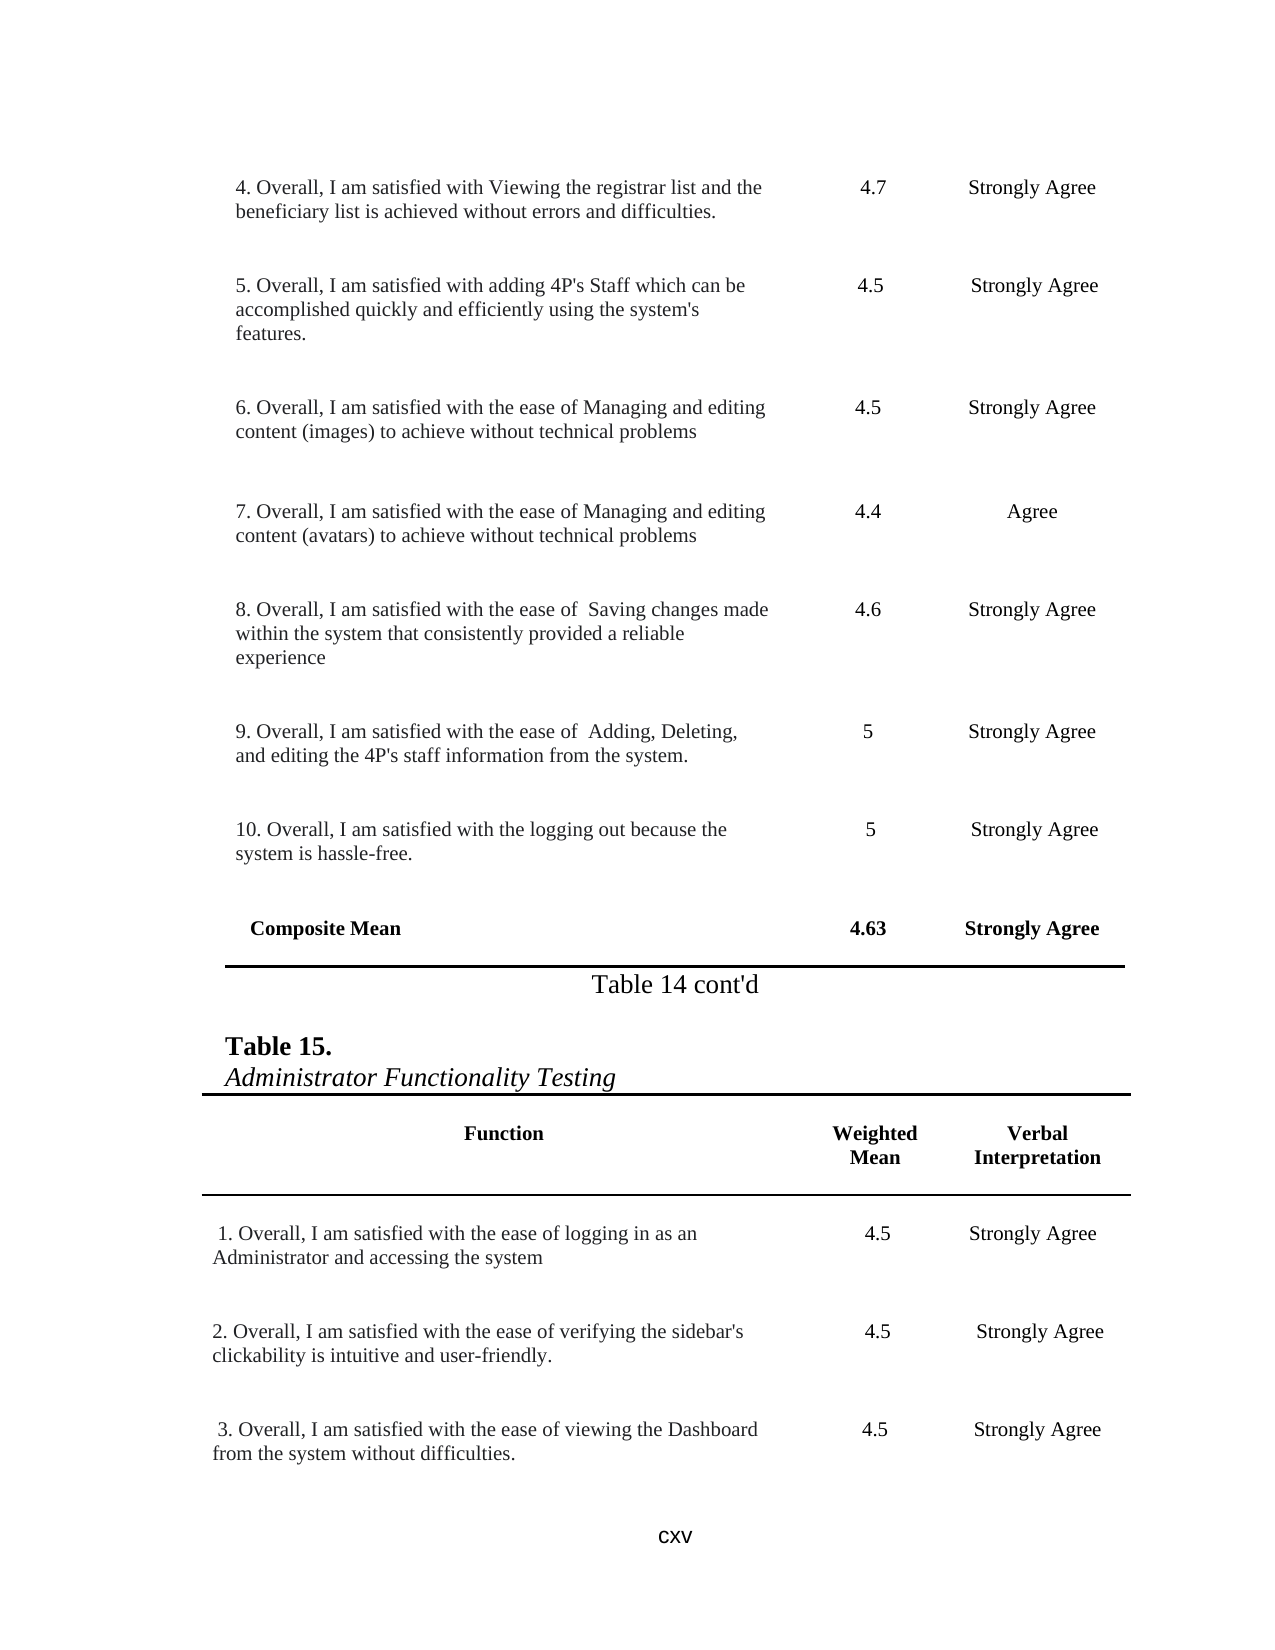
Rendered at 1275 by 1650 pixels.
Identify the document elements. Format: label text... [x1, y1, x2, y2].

table_cell Strongly Agree [939, 370, 1125, 474]
table_cell 4.5 [806, 1392, 944, 1490]
table_cell 4.5 [806, 1196, 944, 1294]
table_cell 9. Overall, I am satisfied with the ease of Adding, Deleting, and editing the 4P's staff information from the system. [225, 694, 797, 792]
table_cell 1. Overall, I am satisfied with the ease of logging in as an Administrator and accessing the system [202, 1196, 806, 1294]
table_cell 8. Overall, I am satisfied with the ease of Saving changes made within the system that consistently provided a reliable experience [225, 572, 797, 694]
table_cell 2. Overall, I am satisfied with the ease of verifying the sidebar's clickability is intuitive and user-friendly. [202, 1294, 806, 1392]
text Administrator Functionality Testing [225, 1061, 1125, 1092]
table_cell Composite Mean [225, 891, 797, 965]
table_cell Strongly Agree [939, 792, 1125, 891]
table_cell 4.5 [806, 1294, 944, 1392]
table_cell 4. Overall, I am satisfied with Viewing the registrar list and the beneficiary list is achieved without errors and difficulties. [225, 150, 797, 248]
table_cell Strongly Agree [944, 1196, 1131, 1294]
table_cell Strongly Agree [939, 891, 1125, 965]
table_cell 4.7 [797, 150, 939, 248]
table_cell Strongly Agree [944, 1294, 1131, 1392]
table_cell 5 [797, 694, 939, 792]
table_cell Strongly Agree [939, 694, 1125, 792]
table_cell 4.6 [797, 572, 939, 694]
table_cell 10. Overall, I am satisfied with the logging out because the system is hassle-free. [225, 792, 797, 891]
text Table 15. [225, 1030, 1125, 1061]
text Table 14 cont'd [225, 968, 1125, 999]
table_header Weighted Mean [806, 1096, 944, 1194]
table_header Verbal Interpretation [944, 1096, 1131, 1194]
table_cell 4.63 [797, 891, 939, 965]
table_cell Strongly Agree [939, 572, 1125, 694]
table_cell Strongly Agree [939, 248, 1125, 370]
table_cell 5 [797, 792, 939, 891]
table_cell Agree [939, 474, 1125, 572]
table_cell 4.5 [797, 370, 939, 474]
table_cell Strongly Agree [944, 1392, 1131, 1490]
table_cell 6. Overall, I am satisfied with the ease of Managing and editing content (images) to achieve without technical problems [225, 370, 797, 474]
table_cell 3. Overall, I am satisfied with the ease of viewing the Dashboard from the system without difficulties. [202, 1392, 806, 1490]
table_cell Strongly Agree [939, 150, 1125, 248]
table_cell 4.5 [797, 248, 939, 370]
table_header Function [202, 1096, 806, 1194]
table_cell 5. Overall, I am satisfied with adding 4P's Staff which can be accomplished quickly and efficiently using the system's features. [225, 248, 797, 370]
table_cell 4.4 [797, 474, 939, 572]
table_cell 7. Overall, I am satisfied with the ease of Managing and editing content (avatars) to achieve without technical problems [225, 474, 797, 572]
